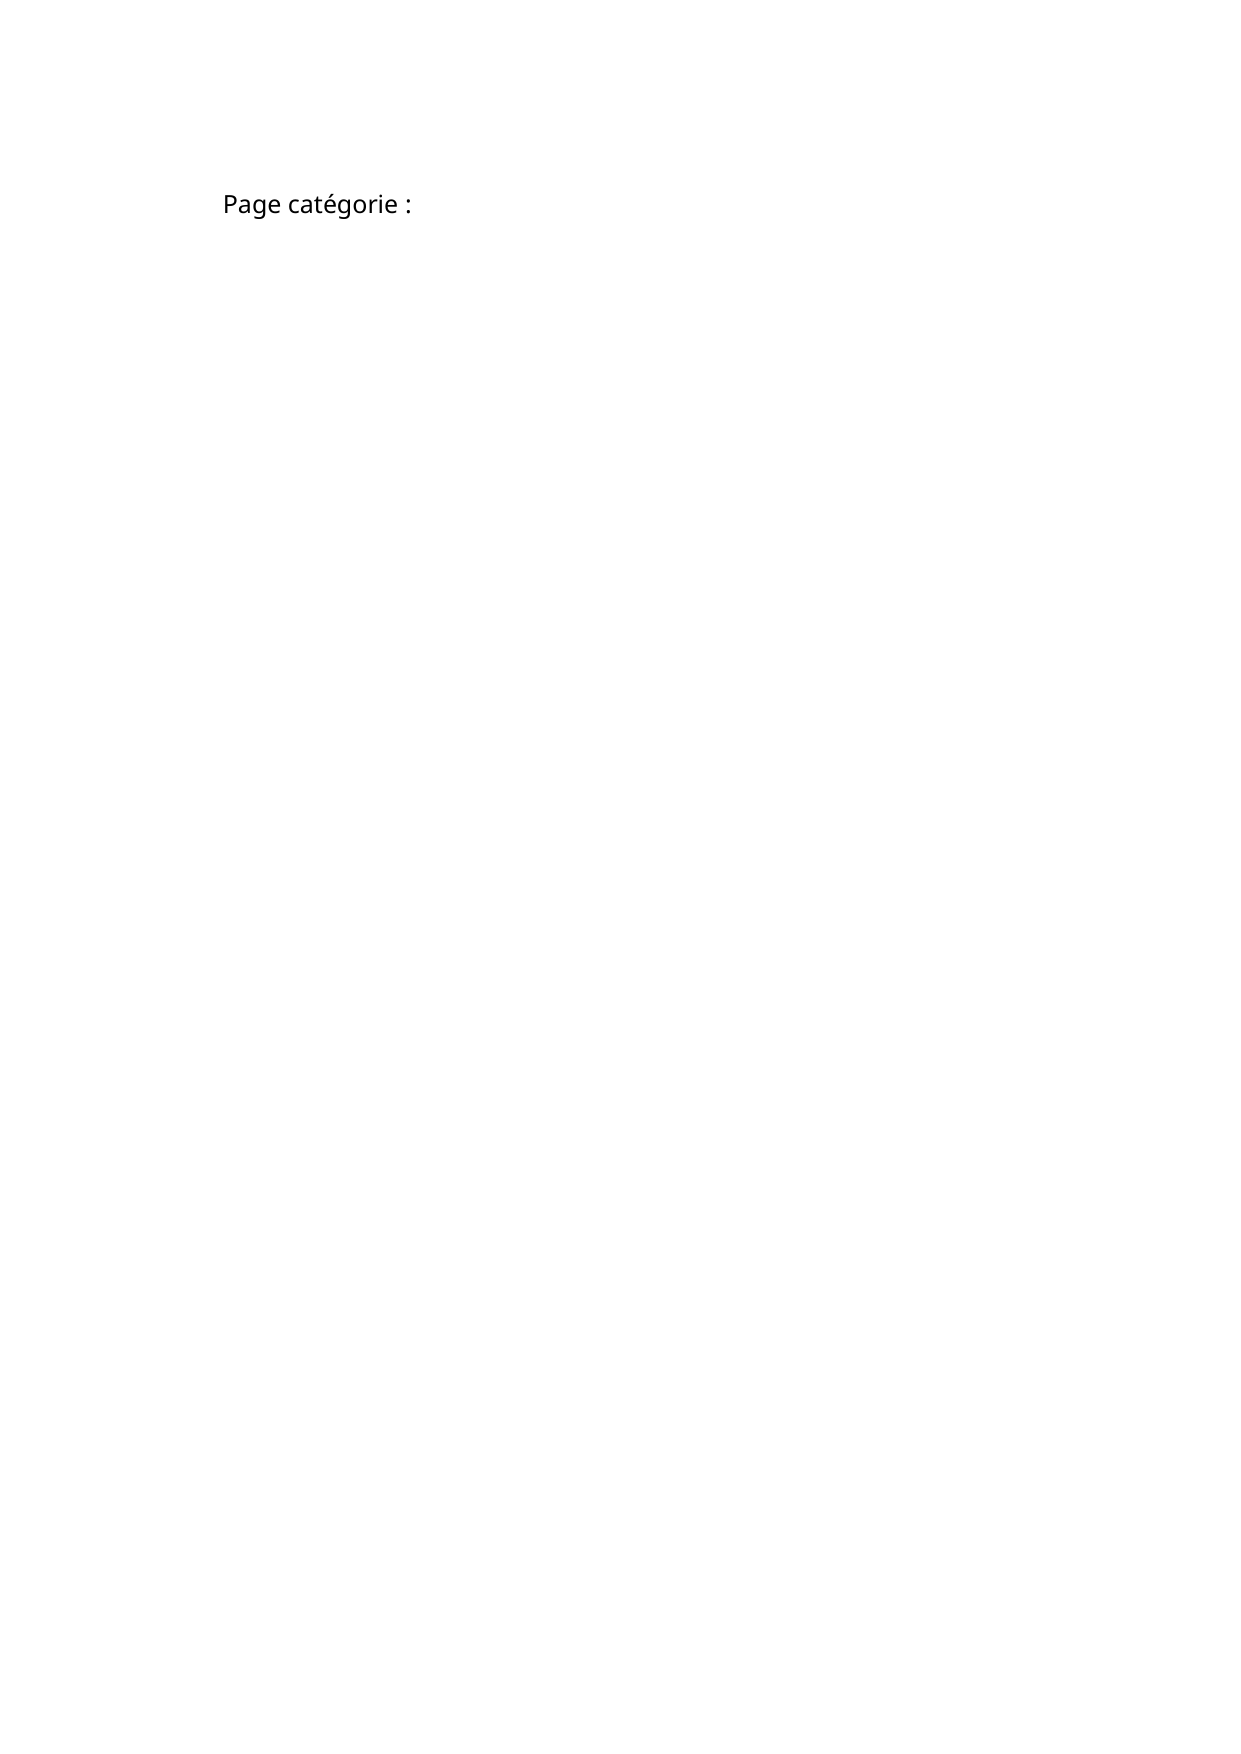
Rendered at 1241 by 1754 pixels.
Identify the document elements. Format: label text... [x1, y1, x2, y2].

list Page catégorie : [223, 187, 1093, 221]
